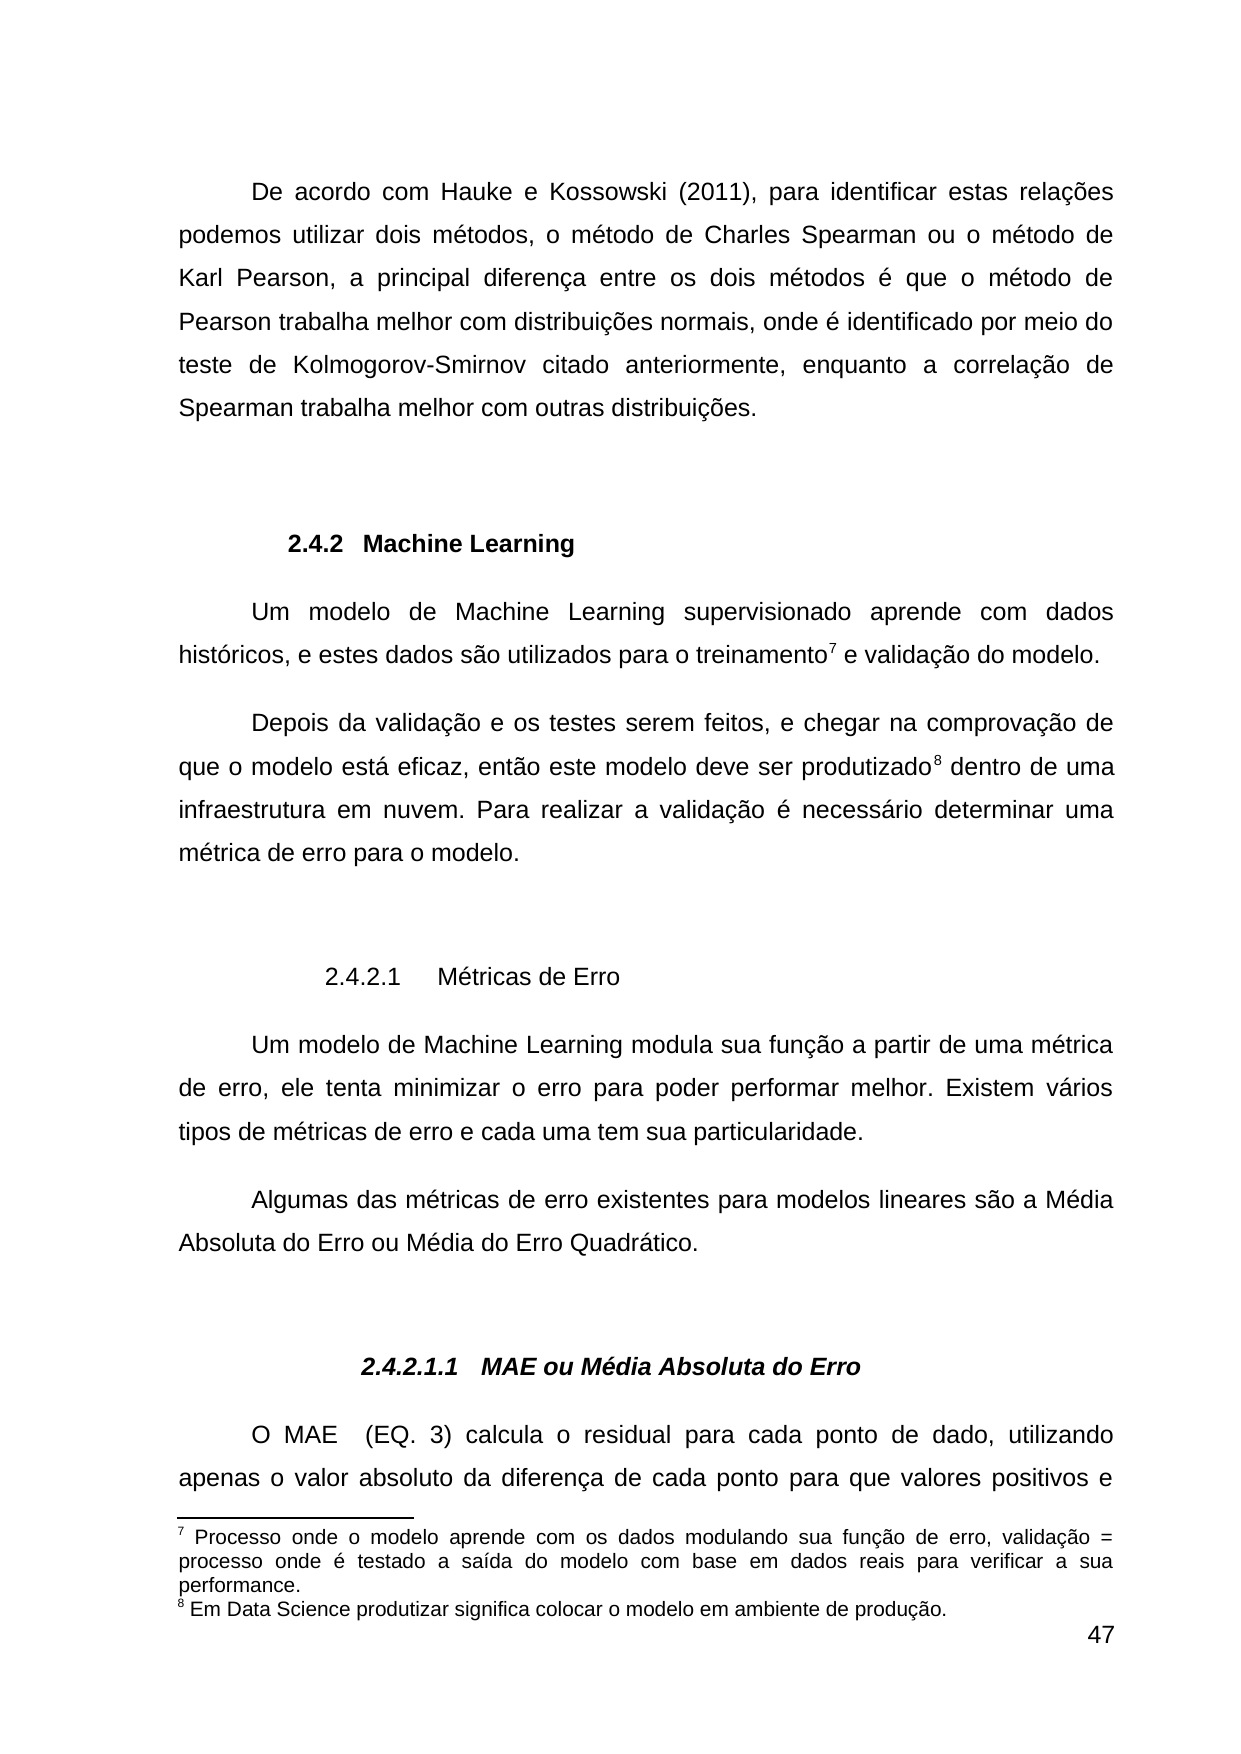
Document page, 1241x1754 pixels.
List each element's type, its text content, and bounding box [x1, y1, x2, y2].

text Depois da validação e os testes serem feitos, e chegar na comprovação de que o modelo está eficaz, então este modelo deve ser produtizado dentro de uma infraestrutura em nuvem. Para realizar a validação é necessário determinar uma métrica de erro para o modelo. [178, 708, 1115, 867]
list MAE ou Média Absoluta do Erro [361, 1352, 1118, 1381]
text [178, 1420, 1115, 1492]
list Métricas de Erro [324, 962, 1118, 991]
text De acordo com Hauke e Kossowski (2011), para identificar estas relações podemos utilizar dois métodos, o método de Charles Spearman ou o método de Karl Pearson, a principal diferença entre os dois métodos é que o método de Pearson trabalha melhor com distribuições normais, onde é identificado por meio do teste de Kolmogorov-Smirnov citado anteriormente, enquanto a correlação de Spearman trabalha melhor com outras distribuições. [178, 177, 1115, 422]
text Um modelo de Machine Learning supervisionado aprende com dados históricos, e estes dados são utilizados para o treinamento e validação do modelo. [178, 597, 1115, 669]
text Um modelo de Machine Learning modula sua função a partir de uma métrica de erro, ele tenta minimizar o erro para poder performar melhor. Existem vários tipos de métricas de erro e cada uma tem sua particularidade. [178, 1030, 1115, 1145]
text Algumas das métricas de erro existentes para modelos lineares são a Média Absoluta do Erro ou Média do Erro Quadrático. [178, 1185, 1115, 1257]
list Machine Learning [288, 529, 1118, 558]
